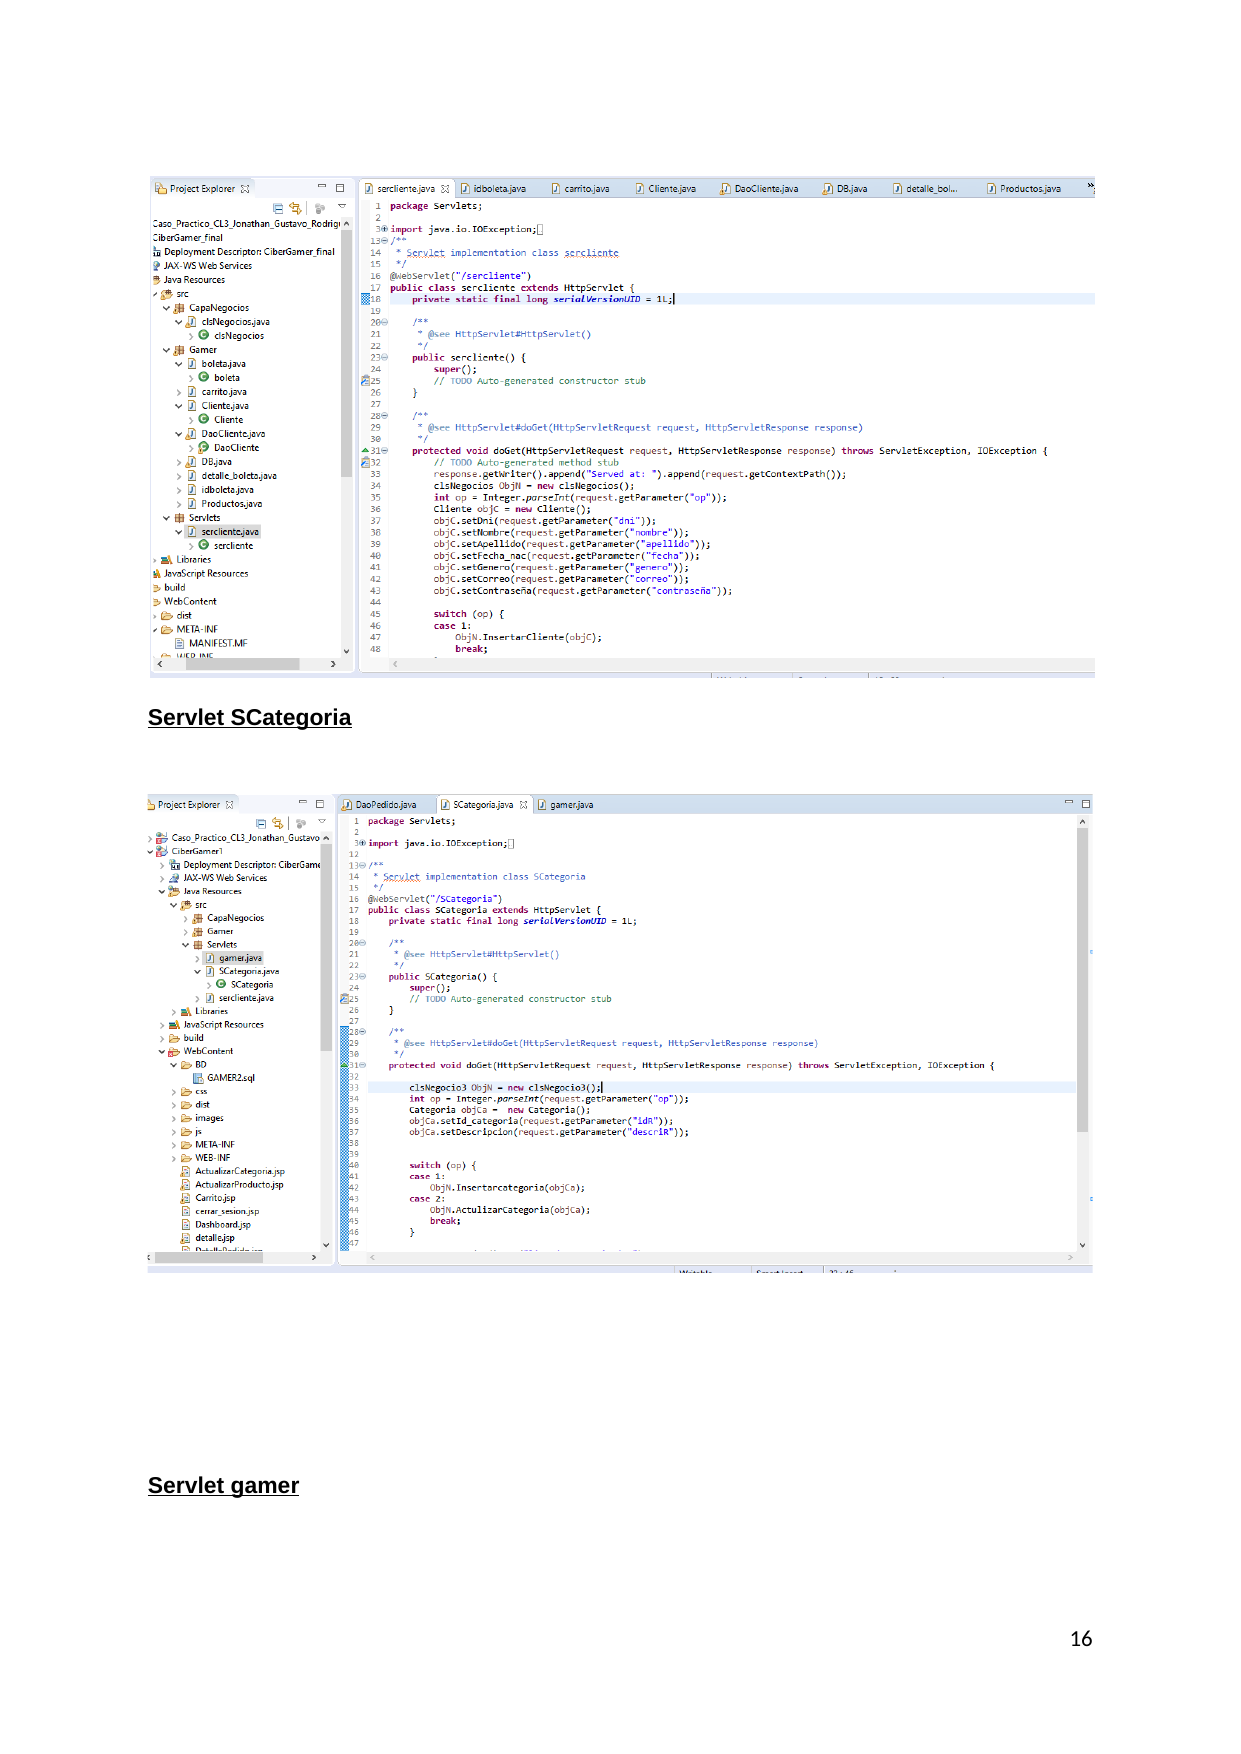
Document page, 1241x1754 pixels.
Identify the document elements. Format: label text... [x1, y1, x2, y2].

text Servlet SCategoria [148, 704, 1092, 730]
picture [150, 176, 1095, 678]
text Servlet gamer [148, 1472, 1092, 1498]
picture [147, 794, 1093, 1273]
